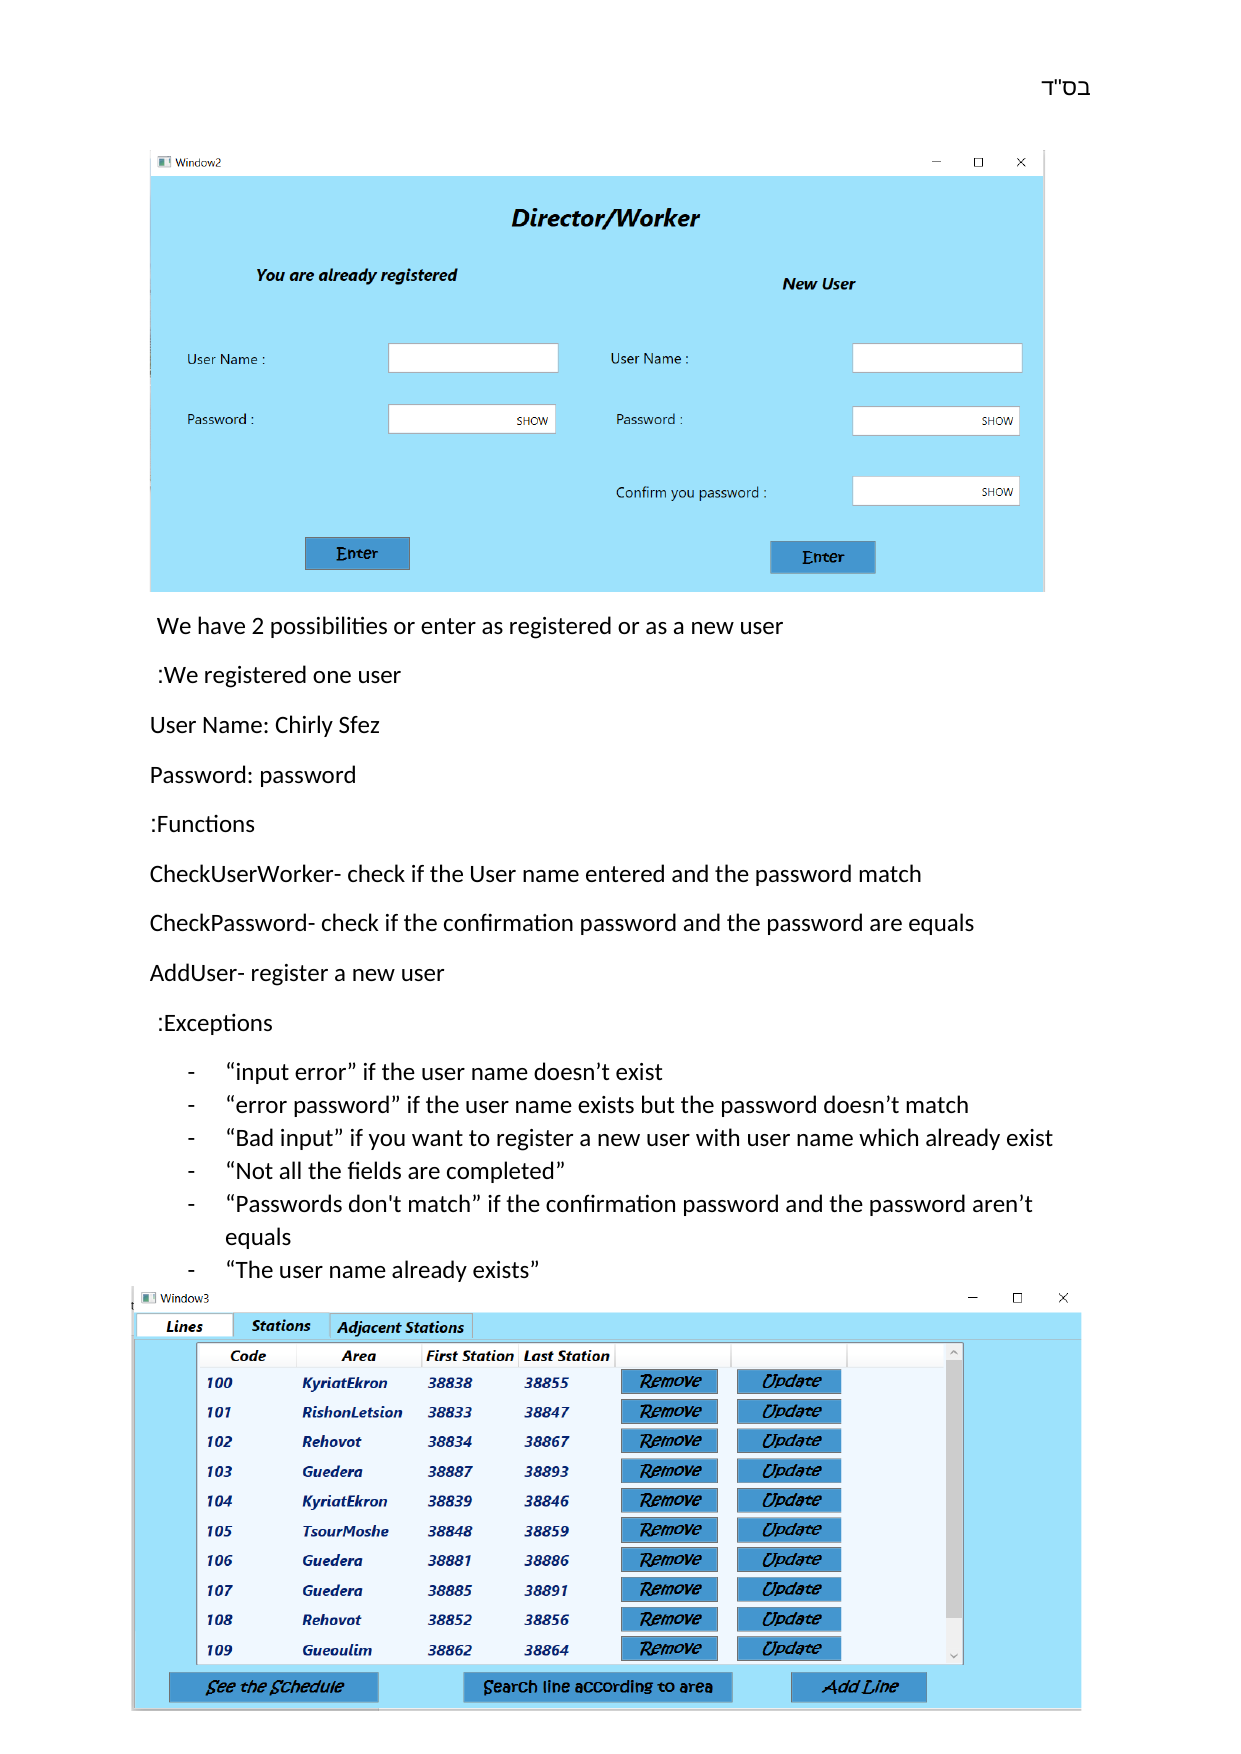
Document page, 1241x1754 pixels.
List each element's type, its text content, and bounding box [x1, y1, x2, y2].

list “error password” if the user name exists but the password doesn’t match [187, 1089, 1090, 1120]
text We registered one user: [150, 660, 1090, 690]
text We have 2 possibilities or enter as registered or as a new user [150, 610, 1090, 641]
list “Bad input” if you want to register a new user with user name which already exist [187, 1122, 1090, 1153]
list “input error” if the user name doesn’t exist [187, 1056, 1090, 1087]
list “Not all the fields are completed” [187, 1155, 1090, 1186]
text CheckPassword- check if the confirmation password and the password are equals [150, 908, 1090, 938]
text Functions: [150, 808, 1090, 839]
picture [131, 1286, 1082, 1711]
text Password: password [150, 759, 1090, 789]
picture [149, 150, 1046, 592]
list “Passwords don't match” if the confirmation password and the password aren’t equals [187, 1188, 1090, 1251]
text CheckUserWorker- check if the User name entered and the password match [150, 858, 1090, 888]
text AddUser- register a new user [150, 957, 1090, 988]
list “The user name already exists” [187, 1254, 1090, 1284]
text User Name: Chirly Sfez [150, 709, 1090, 740]
text Exceptions: [150, 1007, 1090, 1037]
